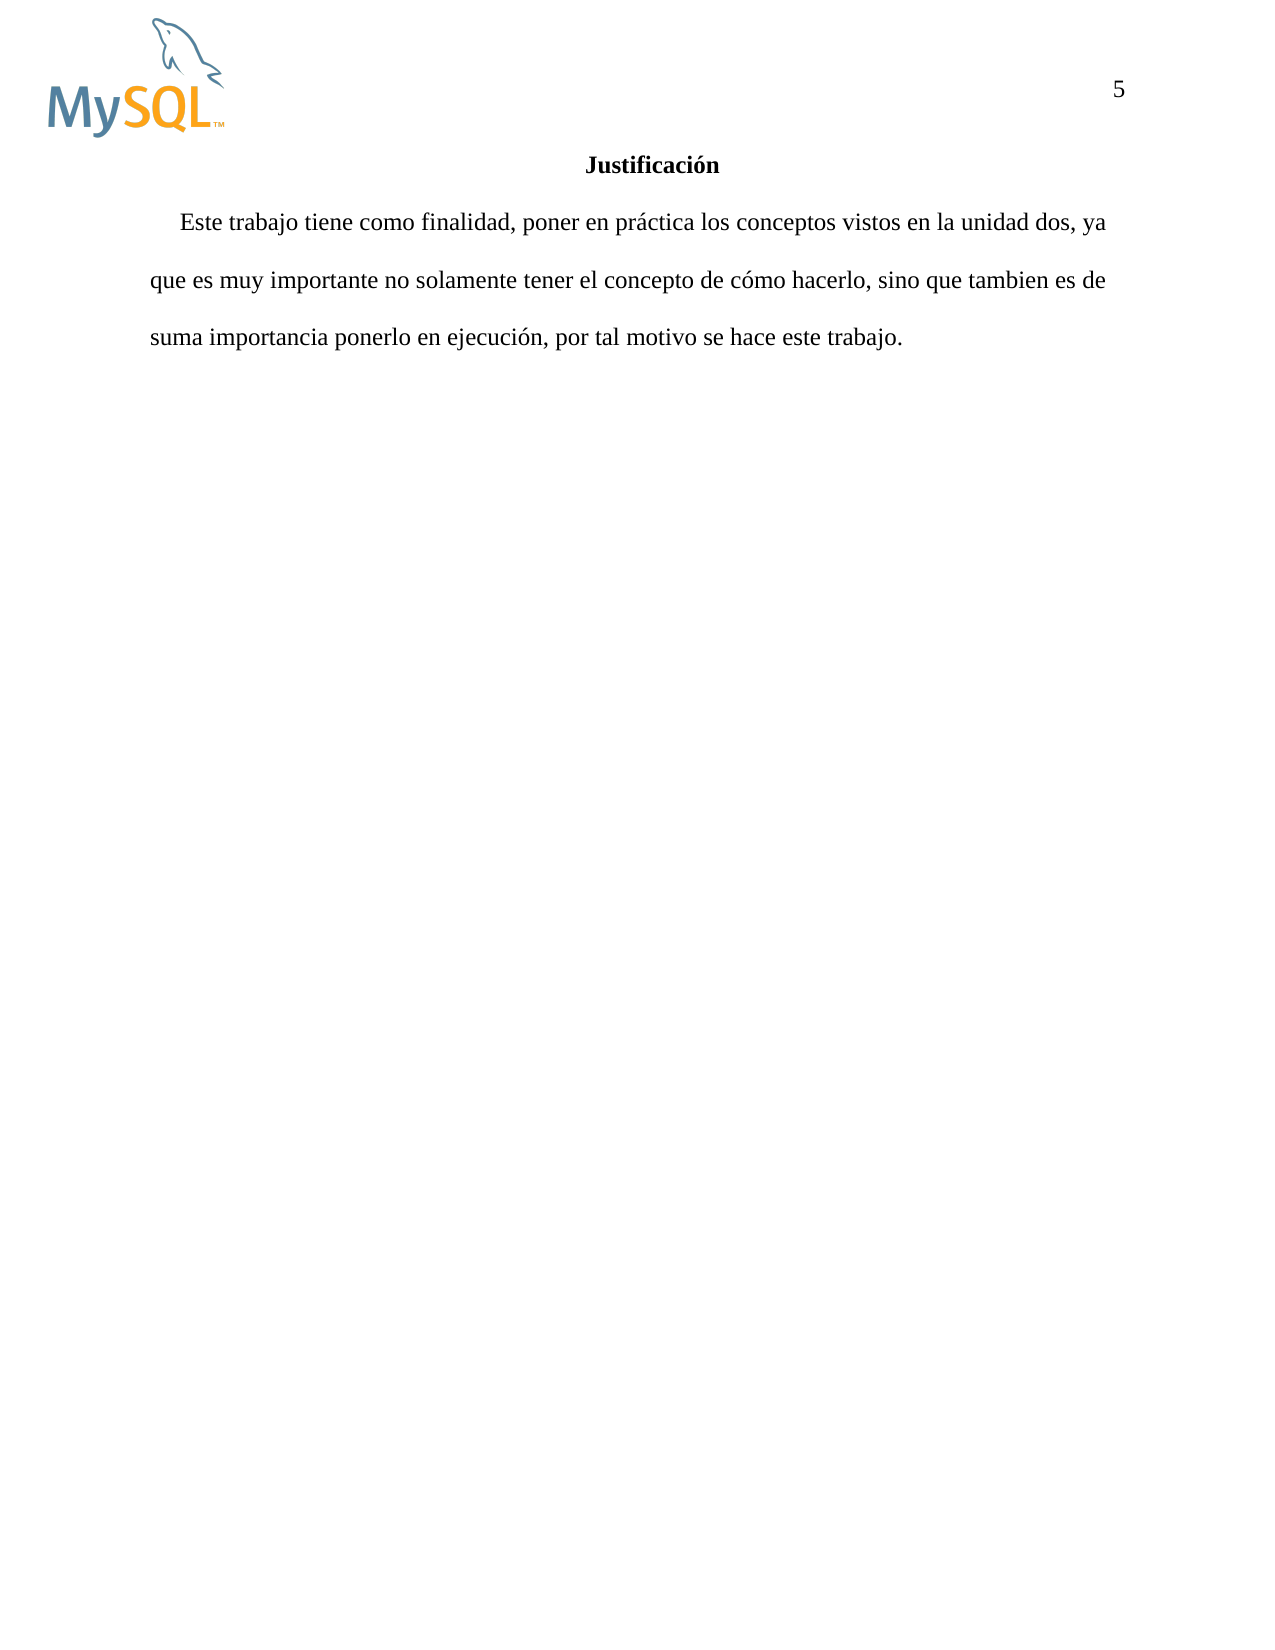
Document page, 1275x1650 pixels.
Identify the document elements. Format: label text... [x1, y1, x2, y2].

text Este trabajo tiene como finalidad, poner en práctica los conceptos vistos en la unidad dos, ya que es muy importante no solamente tener el concepto de cómo hacerlo, sino que tambien es de suma importancia ponerlo en ejecución, por tal motivo se hace este trabajo. [150, 207, 1125, 351]
picture [30, 11, 239, 142]
subtitle Justificación [150, 150, 1125, 179]
